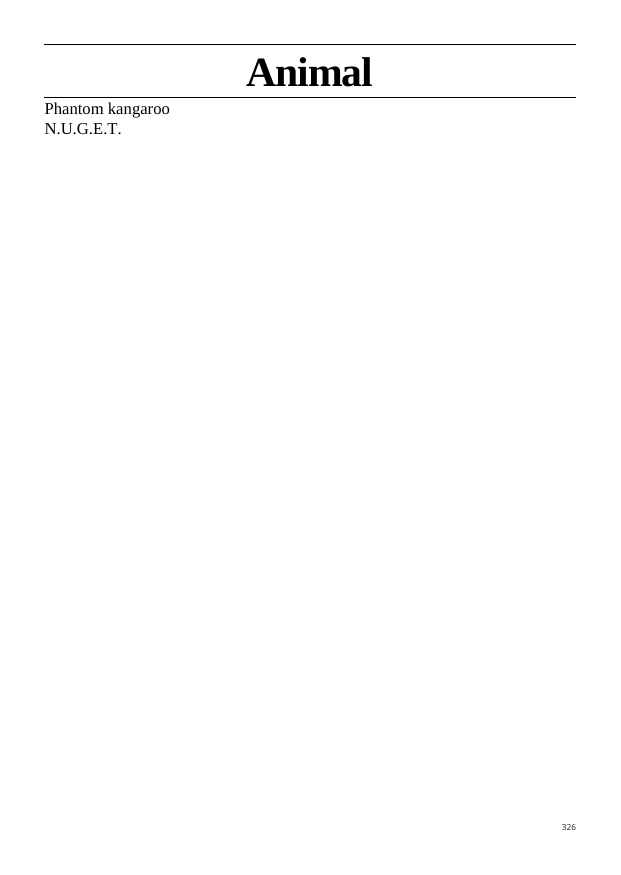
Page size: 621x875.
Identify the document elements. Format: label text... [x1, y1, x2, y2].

subtitle Animal [44, 45, 576, 97]
text Phantom kangaroo [44, 98, 576, 118]
text N.U.G.E.T. [44, 119, 576, 138]
